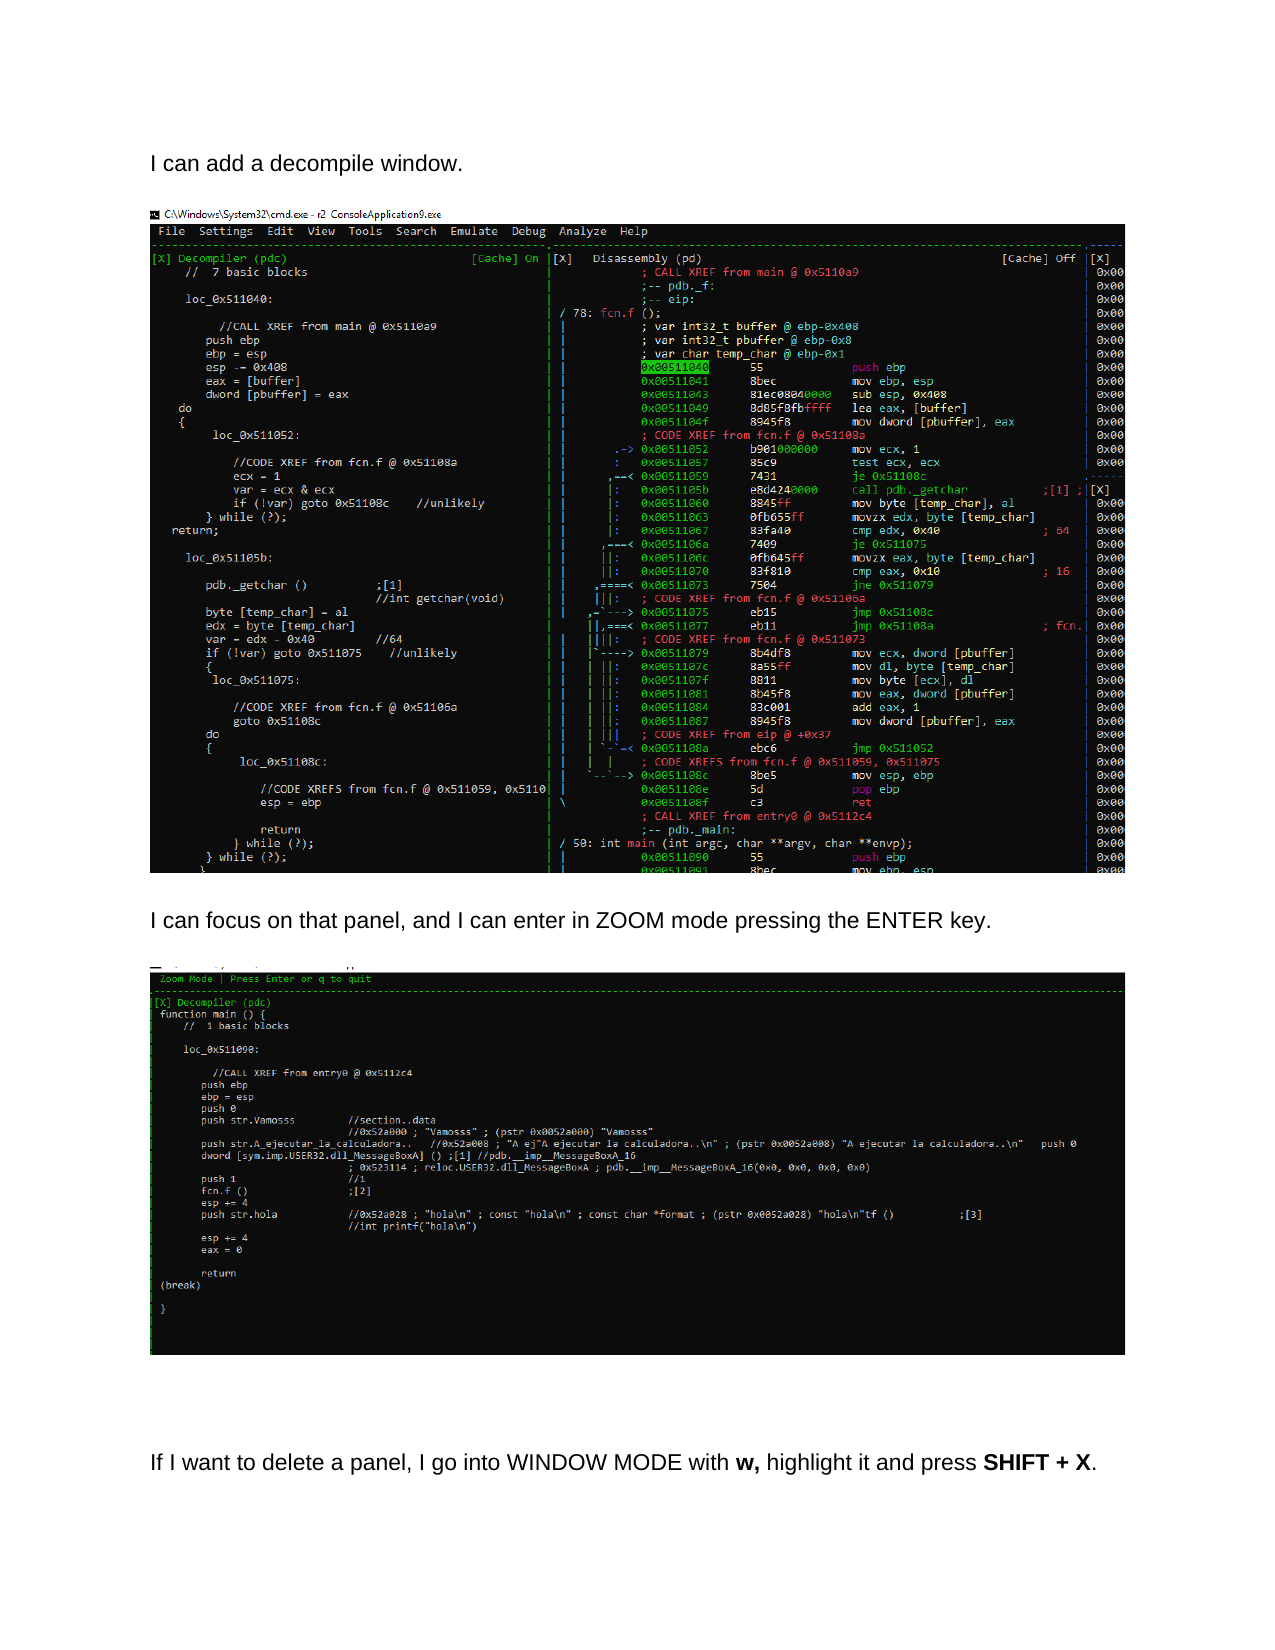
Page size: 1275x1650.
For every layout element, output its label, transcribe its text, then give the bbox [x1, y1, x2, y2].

text If I want to delete a panel, I go into WINDOW MODE with w, highlight it and press SHIFT + X. [150, 1449, 1125, 1476]
text I can focus on that panel, and I can enter in ZOOM mode pressing the ENTER key. [150, 907, 1125, 933]
text I can add a decompile window. [150, 150, 1125, 176]
picture [150, 210, 1125, 873]
picture [150, 967, 1125, 1355]
